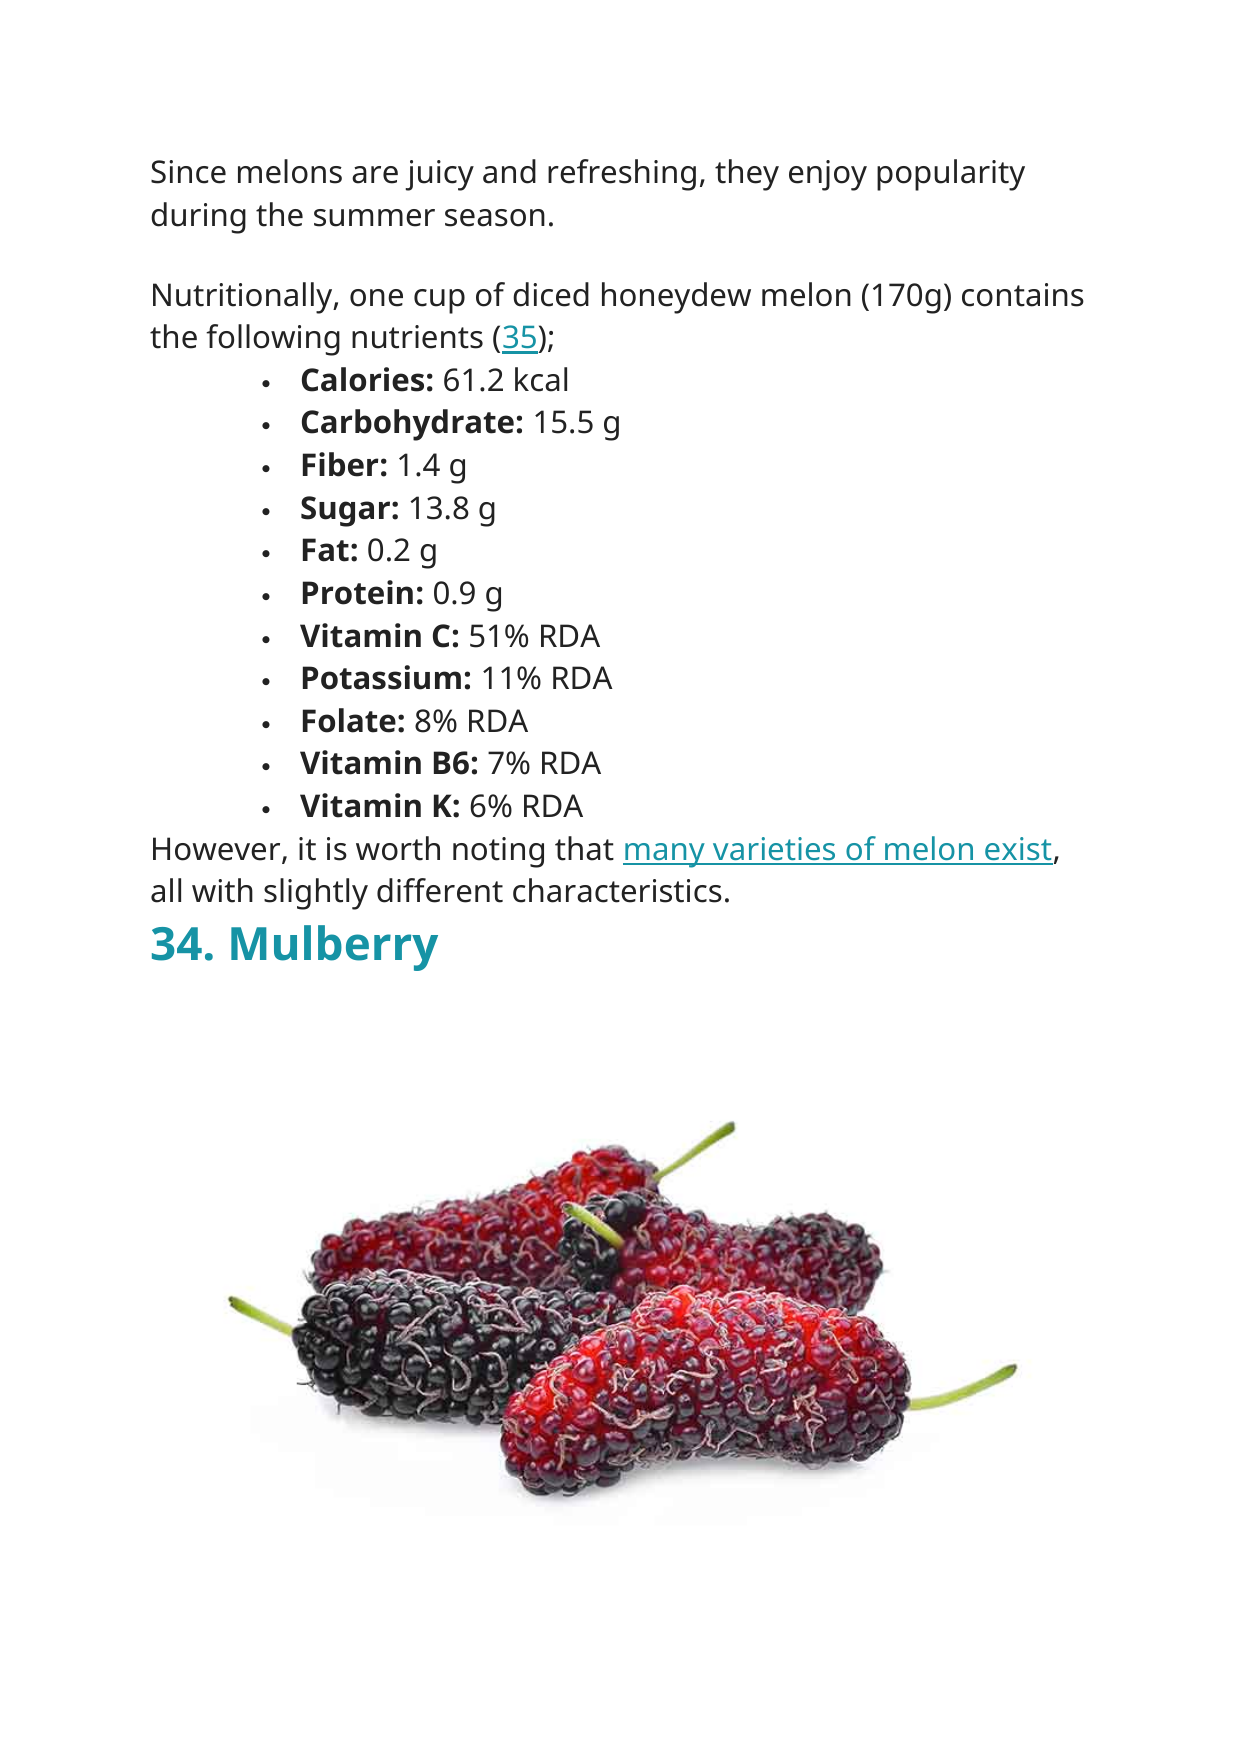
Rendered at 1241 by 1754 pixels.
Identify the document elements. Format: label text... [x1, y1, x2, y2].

text Since melons are juicy and refreshing, they enjoy popularity during the summer season. [150, 150, 1090, 235]
list Calories: 61.2 kcal [262, 358, 1090, 401]
text 34. Mulberry [150, 912, 1090, 974]
list Carbohydrate: 15.5 g [262, 401, 1090, 443]
text Nutritionally, one cup of diced honeydew melon (170g) contains the following nutrients (35); [150, 273, 1090, 358]
list Vitamin K: 6% RDA [262, 784, 1090, 827]
list Protein: 0.9 g [262, 571, 1090, 613]
list Vitamin B6: 7% RDA [262, 741, 1090, 784]
list Folate: 8% RDA [262, 699, 1090, 741]
picture [150, 974, 1091, 1602]
list Fat: 0.2 g [262, 528, 1090, 571]
text However, it is worth noting that many varieties of melon exist, all with slightly different characteristics. [150, 827, 1090, 912]
list Sugar: 13.8 g [262, 486, 1090, 528]
list Fiber: 1.4 g [262, 443, 1090, 486]
list Vitamin C: 51% RDA [262, 613, 1090, 656]
list Potassium: 11% RDA [262, 656, 1090, 699]
